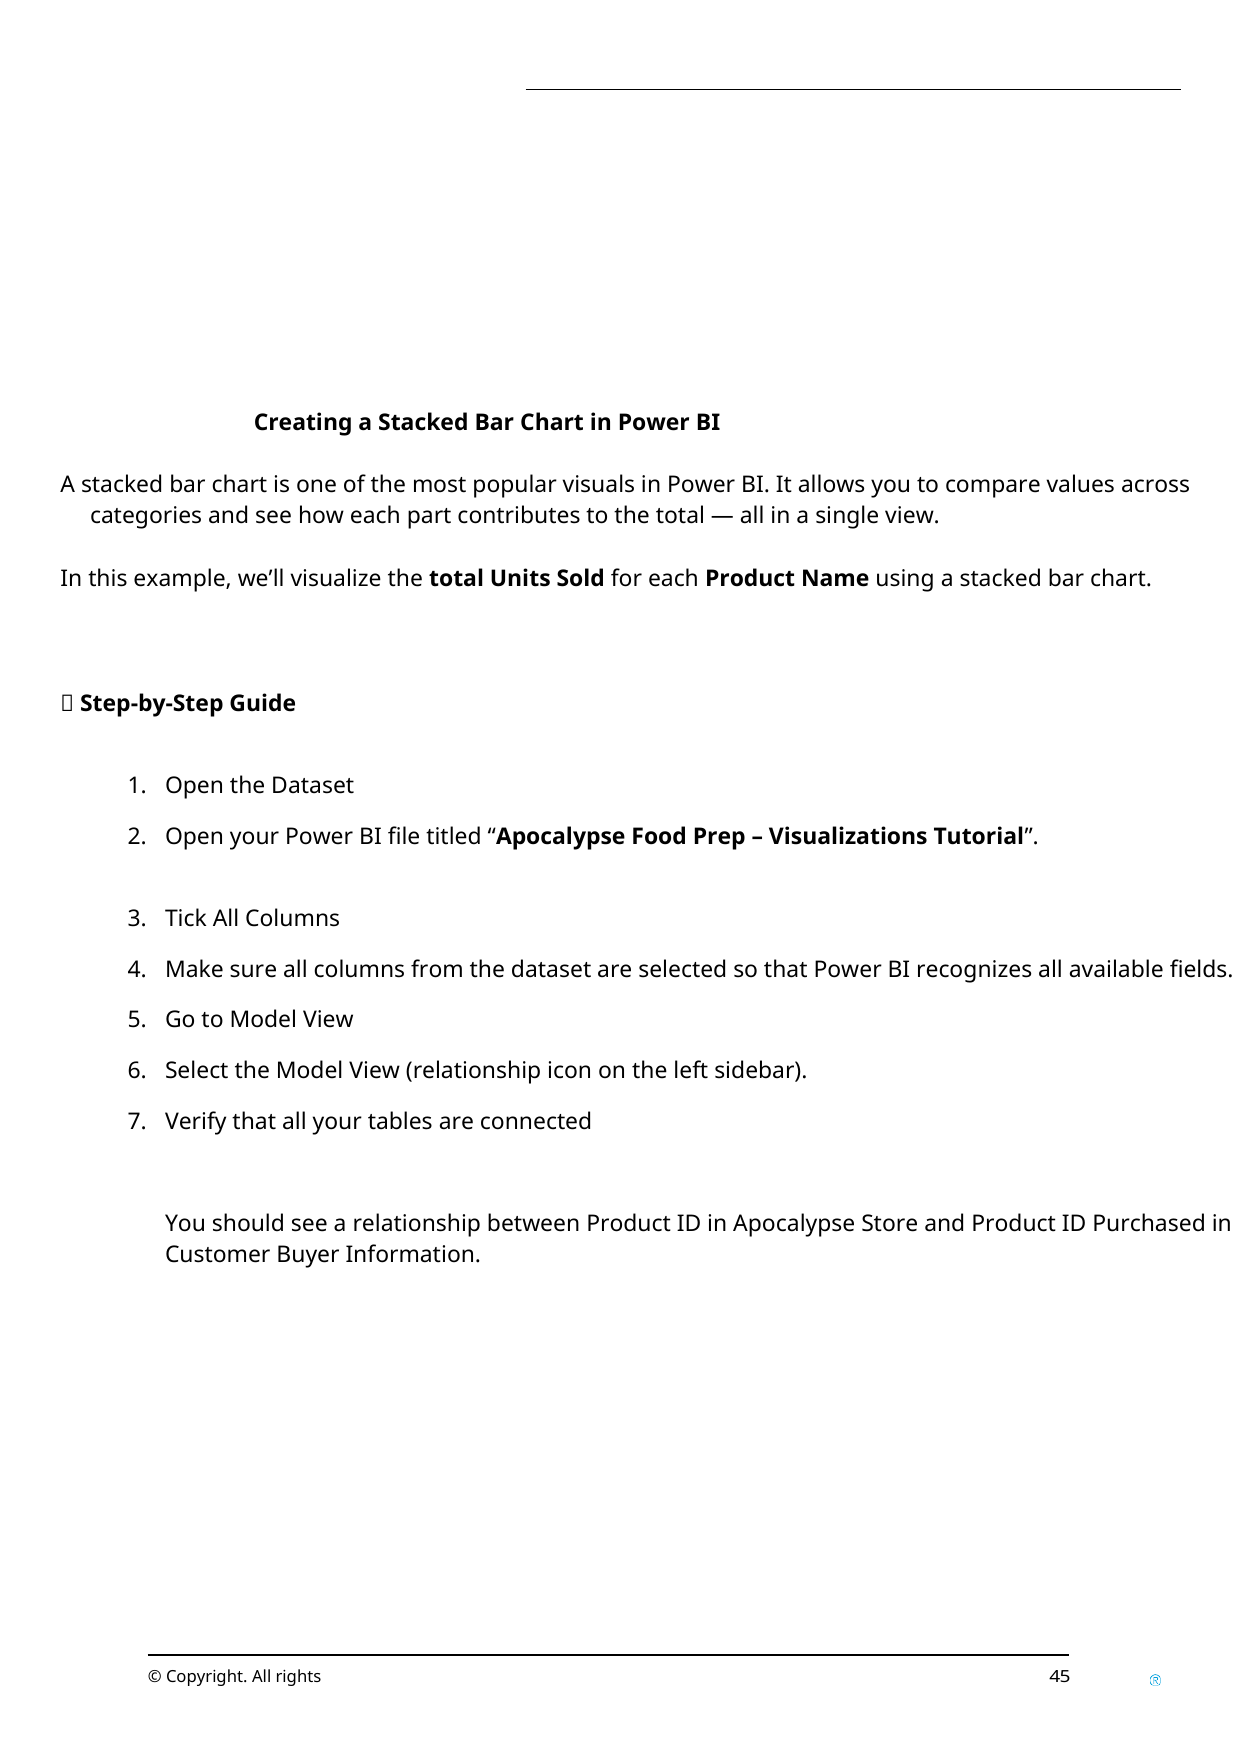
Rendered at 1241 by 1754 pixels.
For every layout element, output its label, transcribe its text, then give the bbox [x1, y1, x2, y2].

list Verify that all your tables are connected [127, 1105, 1240, 1136]
list Go to Model View [127, 1003, 1240, 1034]
text In this example, we’ll visualize the total Units Sold for each Product Name using a stacked bar chart. [60, 562, 1240, 593]
list You should see a relationship between Product ID in Apocalypse Store and Product ID Purchased in Customer Buyer Information. [165, 1207, 1240, 1269]
list Tick All Columns [127, 902, 1240, 933]
list Open your Power BI file titled “Apocalypse Food Prep – Visualizations Tutorial”. [127, 819, 1240, 851]
list Select the Model View (relationship icon on the left sidebar). [127, 1054, 1240, 1085]
text A stacked bar chart is one of the most popular visuals in Power BI. It allows you to compare values across categories and see how each part contributes to the total — all in a single view. [60, 468, 1240, 530]
list Open the Dataset [127, 769, 1240, 800]
text 🧭 Step-by-Step Guide [60, 687, 1240, 718]
picture [1150, 1678, 1161, 1686]
list Make sure all columns from the dataset are selected so that Power BI recognizes all available fields. [127, 952, 1240, 984]
list Creating a Stacked Bar Chart in Power BI [248, 405, 1240, 437]
